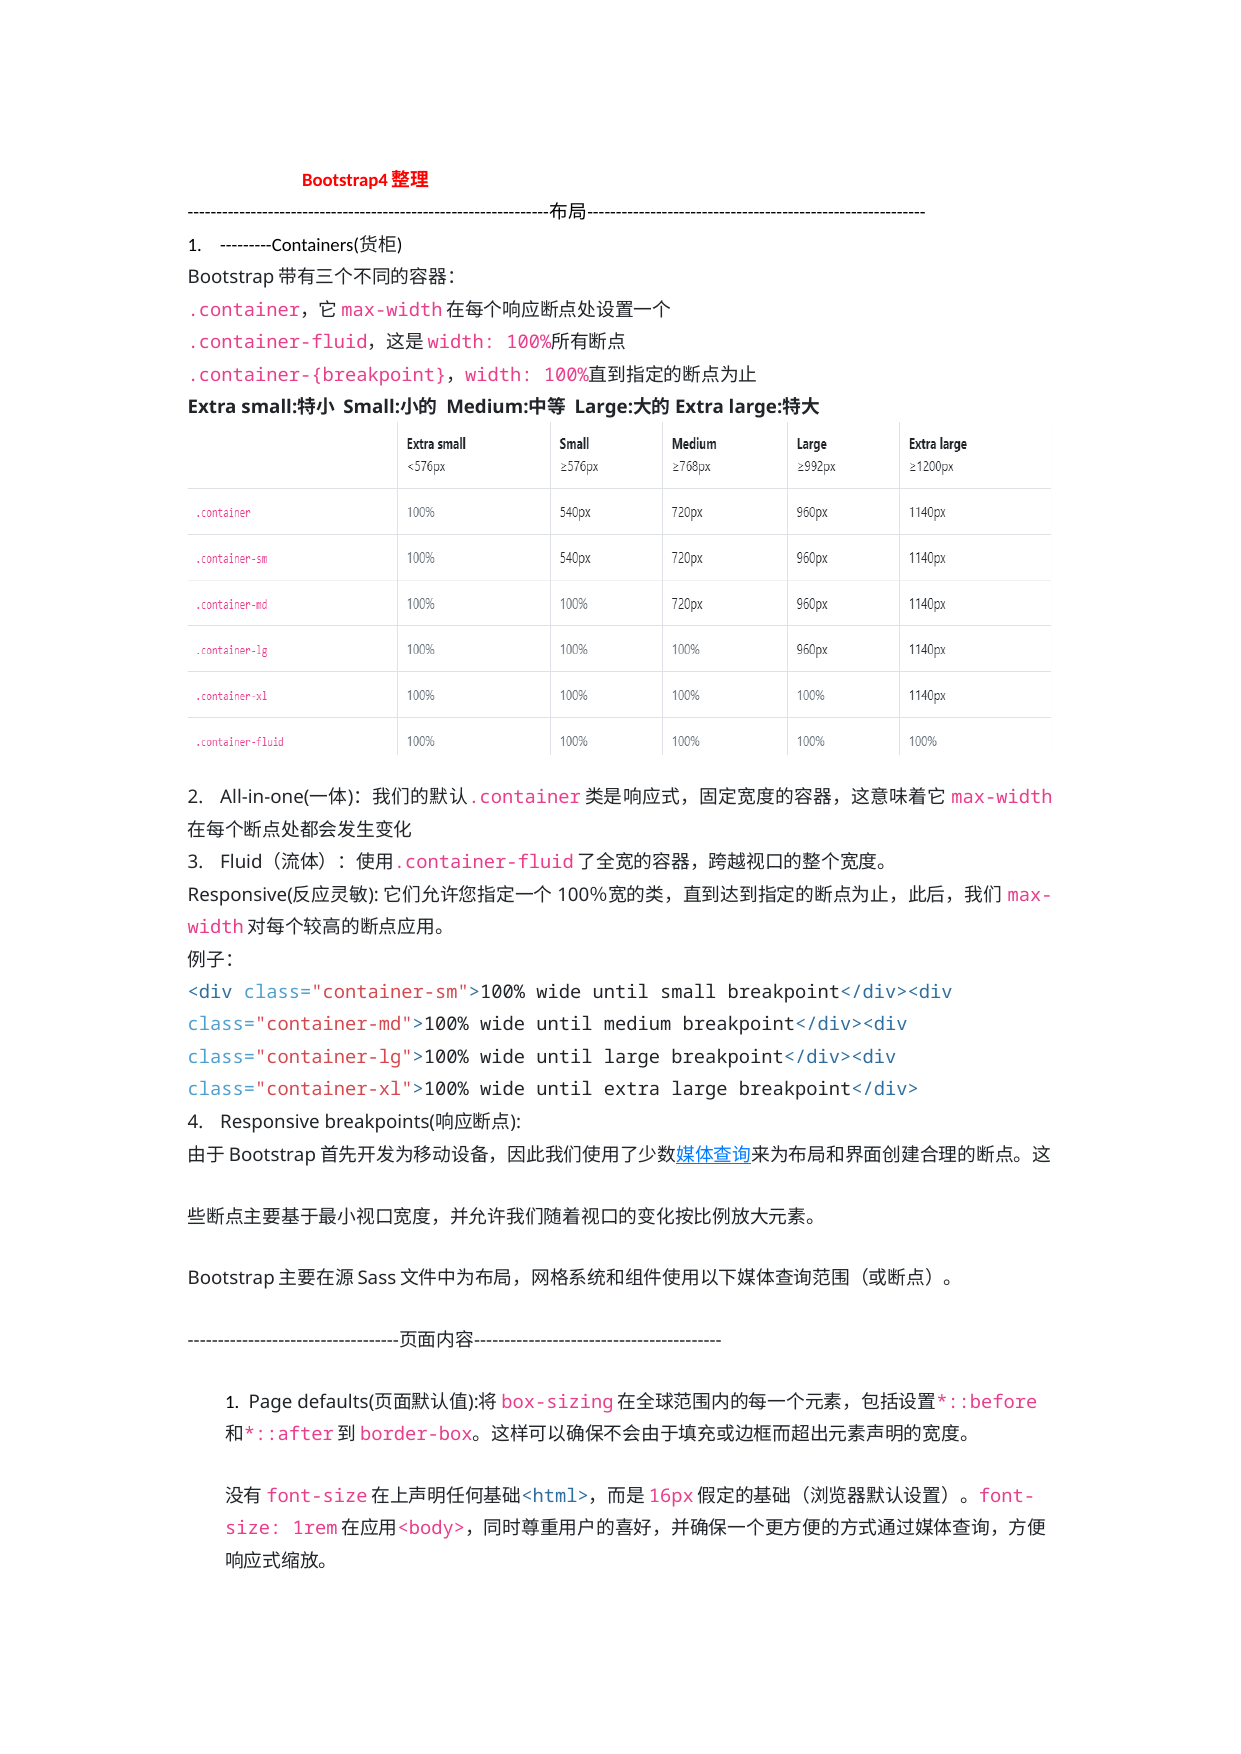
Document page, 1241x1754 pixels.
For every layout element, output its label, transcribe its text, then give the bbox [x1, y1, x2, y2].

text .container，它max-width在每个响应断点处设置一个 [187, 292, 1053, 324]
text Extra small:特小 Small:小的 Medium:中等 Large:大的 Extra large:特大 [187, 389, 1053, 422]
list All-in-one(一体)：我们的默认.container类是响应式，固定宽度的容器，这意味着它max-width在每个断点处都会发生变化 [187, 779, 1053, 844]
text 由于Bootstrap首先开发为移动设备，因此我们使用了少数媒体查询来为布局和界面创建合理的断点。这 [187, 1137, 1053, 1169]
text 些断点主要基于最小视口宽度，并允许我们随着视口的变化按比例放大元素。 [187, 1199, 1053, 1231]
list Fluid（流体）：使用.container-fluid了全宽的容器，跨越视口的整个宽度。 [187, 844, 1053, 877]
text Bootstrap主要在源Sass文件中为布局，网格系统和组件使用以下媒体查询范围（或断点）。 [187, 1260, 1053, 1293]
text <div class="container-sm">100% wide until small breakpoint</div><div class="container-md">100% wide until medium breakpoint</div><div class="container-lg">100% wide until large breakpoint</div><div class="container-xl">100% wide until extra large breakpoint</div> [187, 974, 1053, 1104]
text Responsive(反应灵敏): 它们允许您指定一个100％宽的类，直到达到指定的断点为止，此后，我们max-width对每个较高的断点应用。 [187, 877, 1053, 942]
picture [187, 422, 1052, 755]
text 没有font-size在上声明任何基础<html>，而是16px假定的基础（浏览器默认设置）。font-size: 1rem在应用<body>，同时尊重用户的喜好，并确保一个更方便的方式通过媒体查询，方便响应式缩放。 [225, 1478, 1053, 1575]
list Page defaults(页面默认值):将box-sizing在全球范围内的每一个元素，包括设置*::before和*::after到border-box。这样可以确保不会由于填充或边框而超出元素声明的宽度。 [225, 1384, 1053, 1449]
text 例子： [187, 942, 1053, 974]
text ---------------------------------------------------------------布局----------------------------------------------------------- [187, 194, 1053, 227]
text Bootstrap4整理 [187, 162, 1053, 194]
list Responsive breakpoints(响应断点): [187, 1104, 1053, 1137]
text .container-fluid，这是width: 100%所有断点 [187, 324, 1053, 357]
text .container-{breakpoint}，width: 100%直到指定的断点为止 [187, 357, 1053, 389]
text -----------------------------------页面内容----------------------------------------- [187, 1322, 1053, 1354]
text Bootstrap带有三个不同的容器： [187, 259, 1053, 292]
list ---------Containers(货柜) [187, 227, 1053, 259]
